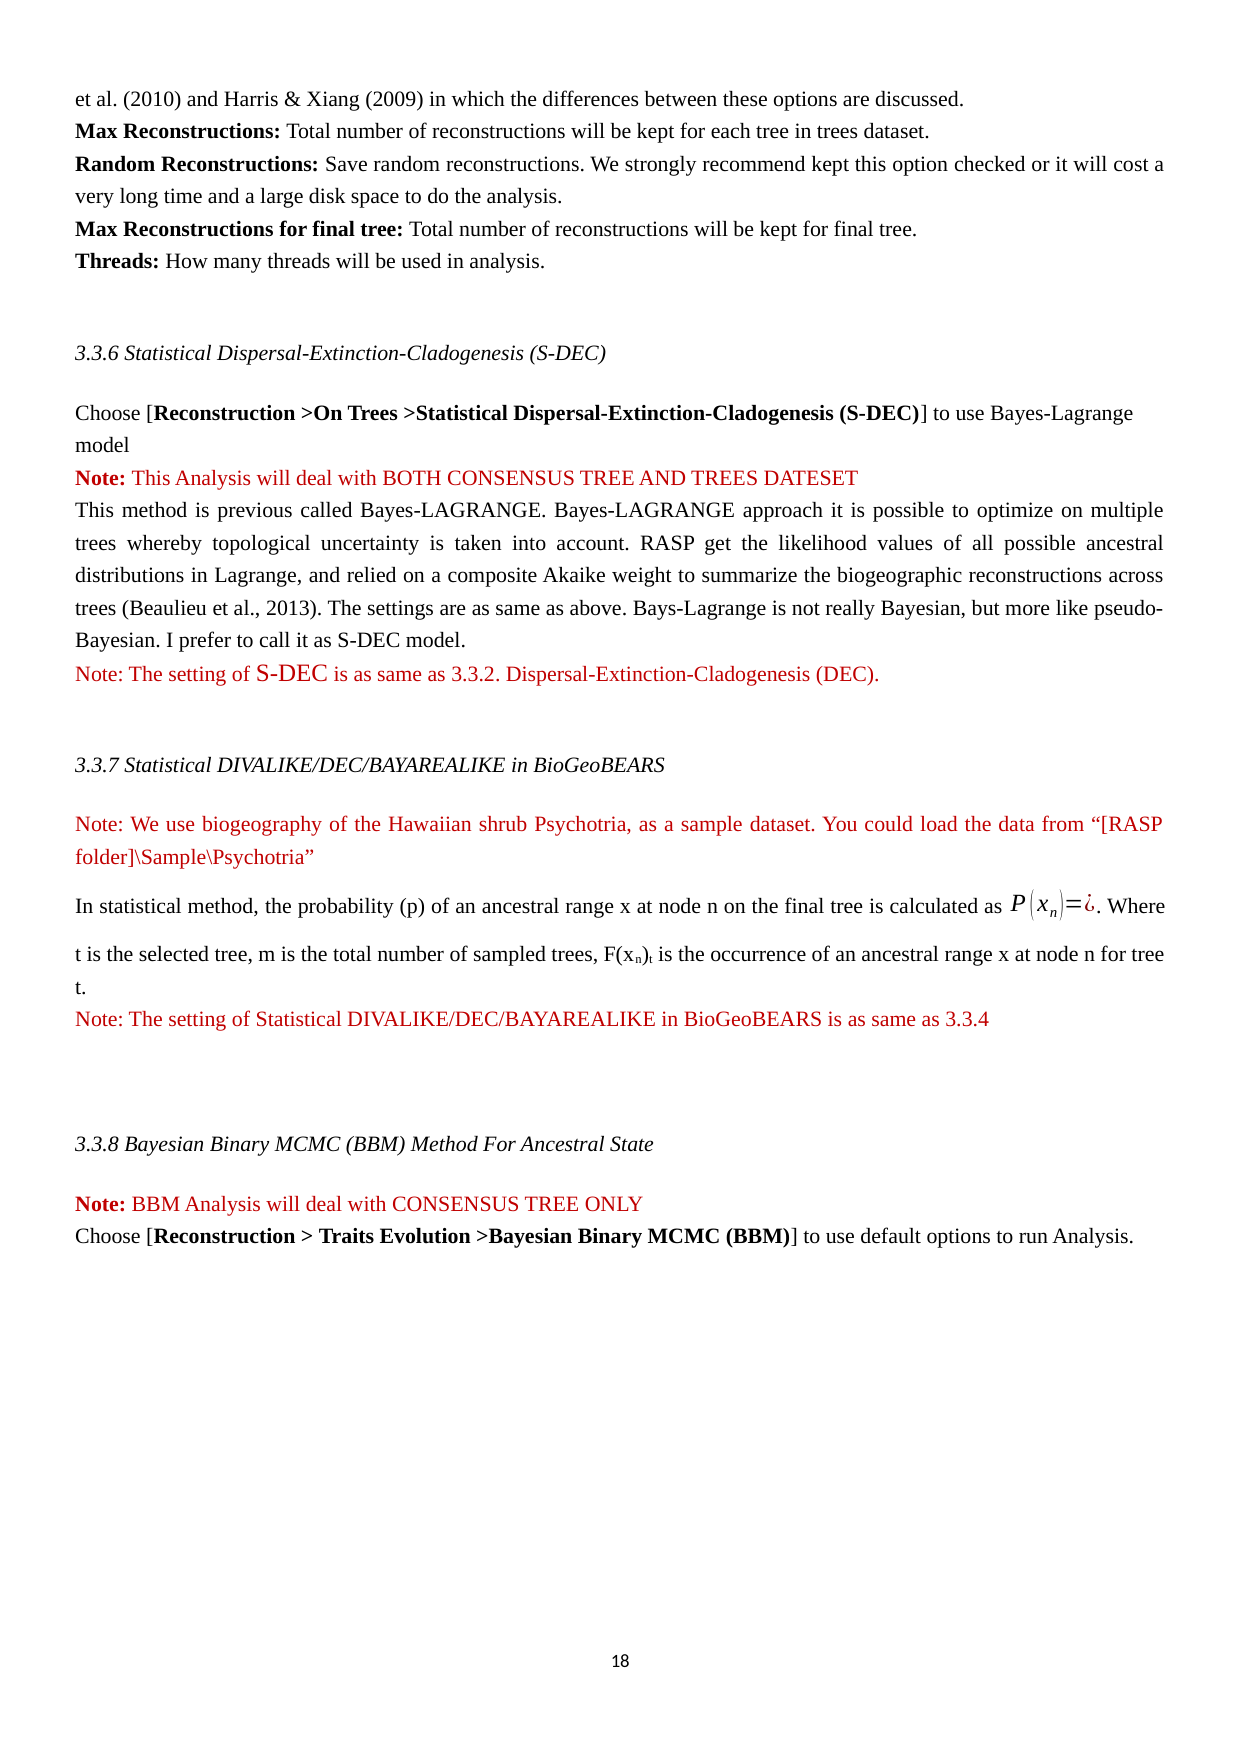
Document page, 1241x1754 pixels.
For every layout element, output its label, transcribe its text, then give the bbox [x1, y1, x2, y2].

text In statistical method, the probability (p) of an ancestral range x at node n on the final tree is calculated as . Where t is the selected tree, m is the total number of sampled trees, F(xn)t is the occurrence of an ancestral range x at node n for tree t. [75, 873, 1165, 1003]
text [75, 82, 1165, 114]
text 3.3.6 Statistical Dispersal-Extinction-Cladogenesis (S-DEC) [75, 337, 1165, 369]
text Note: We use biogeography of the Hawaiian shrub Psychotria, as a sample dataset. You could load the data from “[RASP folder]\Sample\Psychotria” [75, 808, 1165, 873]
text Note: The setting of Statistical DIVALIKE/DEC/BAYAREALIKE in BioGeoBEARS is as same as 3.3.4 [75, 1003, 1165, 1035]
text This method is previous called Bayes-LAGRANGE. Bayes-LAGRANGE approach it is possible to optimize on multiple trees whereby topological uncertainty is taken into account. RASP get the likelihood values of all possible ancestral distributions in Lagrange, and relied on a composite Akaike weight to summarize the biogeographic reconstructions across trees (Beaulieu et al., 2013). The settings are as same as above. Bays-Lagrange is not really Bayesian, but more like pseudo-Bayesian. I prefer to call it as S-DEC model. [75, 494, 1165, 656]
text 3.3.8 Bayesian Binary MCMC (BBM) Method For Ancestral State [75, 1127, 1165, 1160]
text 3.3.7 Statistical DIVALIKE/DEC/BAYAREALIKE in BioGeoBEARS [75, 748, 1165, 781]
text Note: The setting of S-DEC is as same as 3.3.2. Dispersal-Extinction-Cladogenesis (DEC). [75, 656, 1165, 689]
text Threads: How many threads will be used in analysis. [75, 244, 1165, 277]
text Max Reconstructions: Total number of reconstructions will be kept for each tree in trees dataset. [75, 114, 1165, 147]
text Max Reconstructions for final tree: Total number of reconstructions will be kept for final tree. [75, 212, 1165, 244]
text Choose [Reconstruction >On Trees >Statistical Dispersal-Extinction-Cladogenesis (S-DEC)] to use Bayes-Lagrange model [75, 396, 1165, 461]
text Choose [Reconstruction > Traits Evolution >Bayesian Binary MCMC (BBM)] to use default options to run Analysis. [75, 1219, 1165, 1252]
text Random Reconstructions: Save random reconstructions. We strongly recommend kept this option checked or it will cost a very long time and a large disk space to do the analysis. [75, 147, 1165, 212]
text Note: This Analysis will deal with BOTH CONSENSUS TREE AND TREES DATESET [75, 461, 1165, 494]
text Note: BBM Analysis will deal with CONSENSUS TREE ONLY [75, 1187, 1165, 1219]
